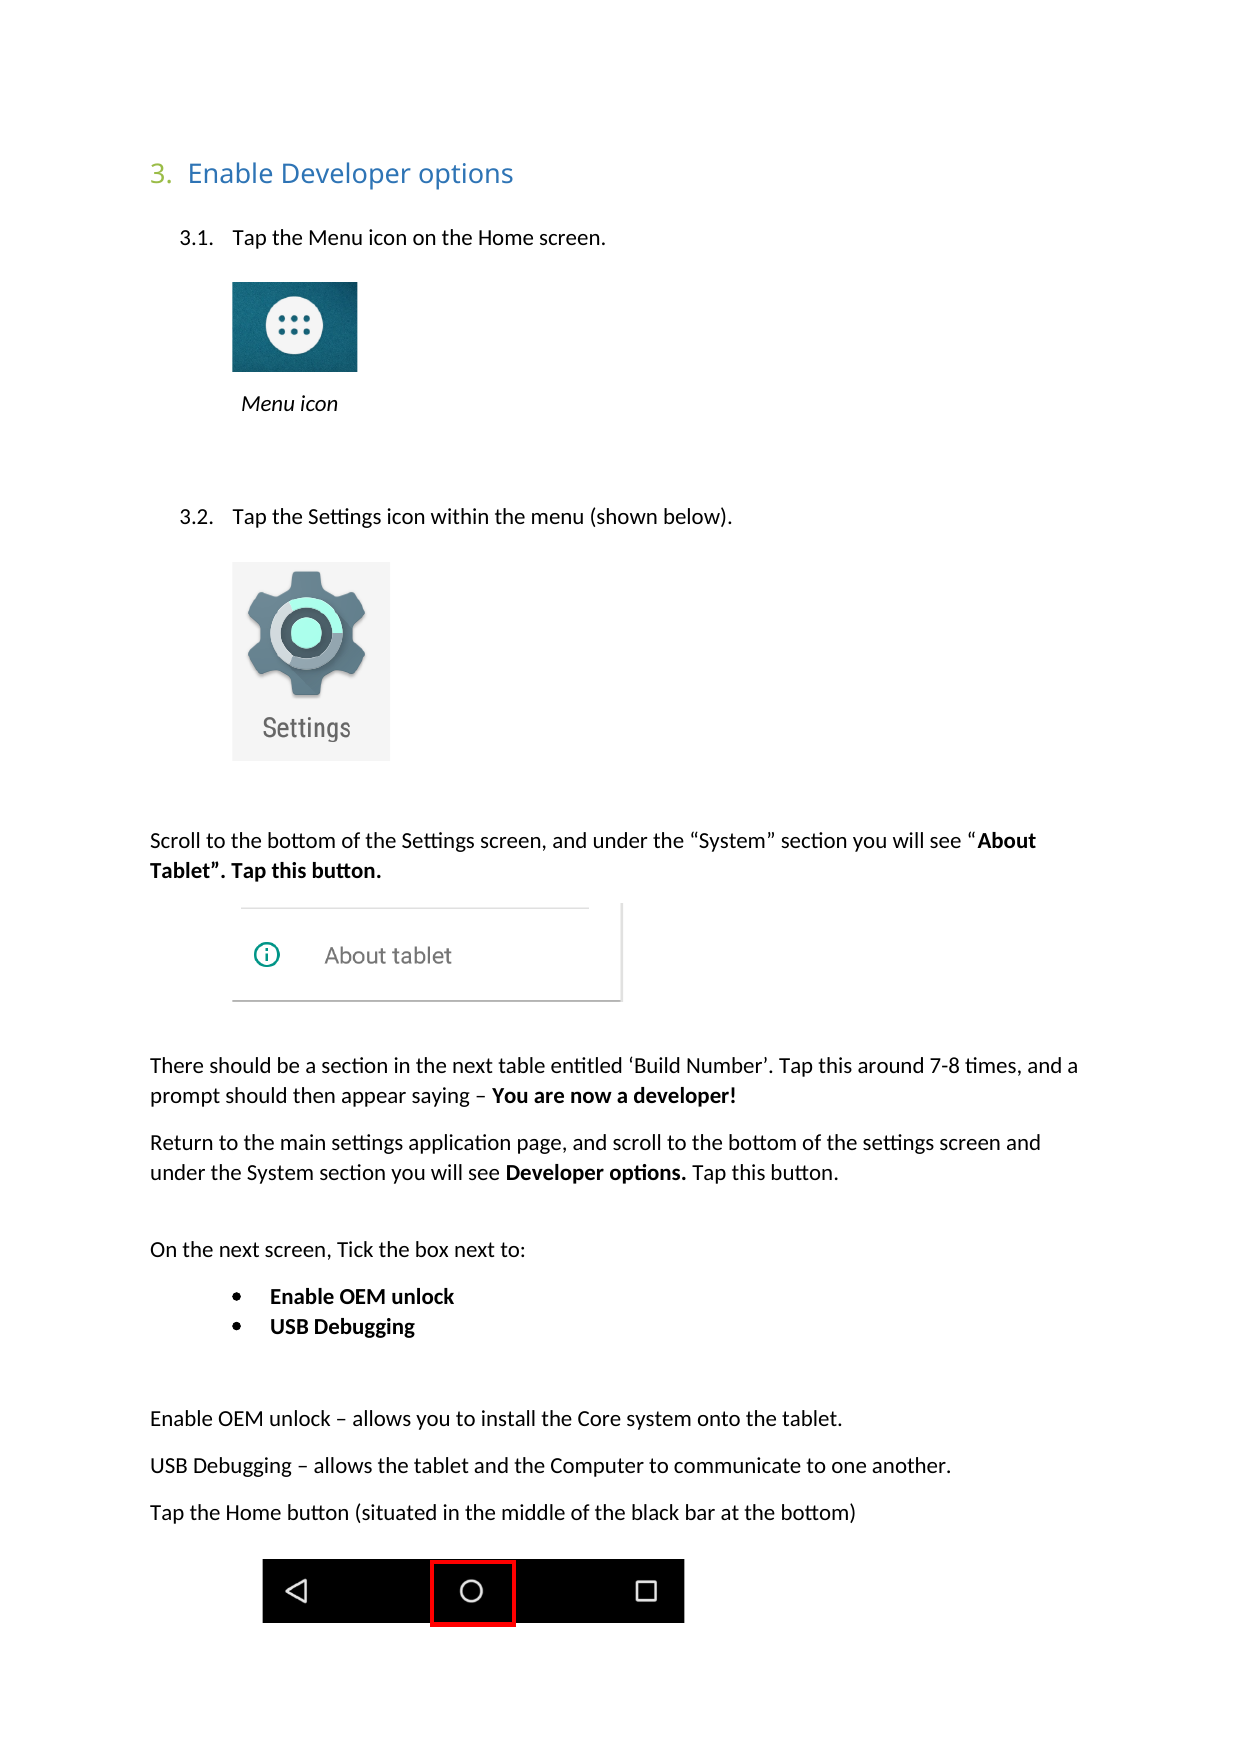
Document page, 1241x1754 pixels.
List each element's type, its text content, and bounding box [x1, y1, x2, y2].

subtitle Enable Developer options [150, 154, 1090, 191]
text Return to the main settings application page, and scroll to the bottom of the settings screen and under the System section you will see Developer options. Tap this button. [150, 1128, 1090, 1186]
text Tap the Home button (situated in the middle of the black bar at the bottom) [150, 1498, 1090, 1526]
picture [232, 562, 391, 761]
text USB Debugging – allows the tablet and the Computer to communicate to one another. [150, 1451, 1090, 1479]
list Tap the Menu icon on the Home screen. [179, 223, 1090, 251]
picture [232, 903, 624, 1002]
text On the next screen, Tick the box next to: [150, 1235, 1090, 1263]
text Scroll to the bottom of the Settings screen, and under the “System” section you will see “About Tablet”. Tap this button. [150, 826, 1090, 884]
picture [262, 1558, 685, 1623]
list Enable OEM unlock [232, 1282, 1090, 1310]
text There should be a section in the next table entitled ‘Build Number’. Tap this around 7-8 times, and a prompt should then appear saying – You are now a developer! [150, 1051, 1090, 1109]
list Tap the Settings icon within the menu (shown below). [179, 502, 1090, 530]
picture [232, 282, 358, 372]
text Enable OEM unlock – allows you to install the Core system onto the tablet. [150, 1404, 1090, 1433]
picture [434, 1564, 512, 1622]
list USB Debugging [232, 1312, 1090, 1340]
